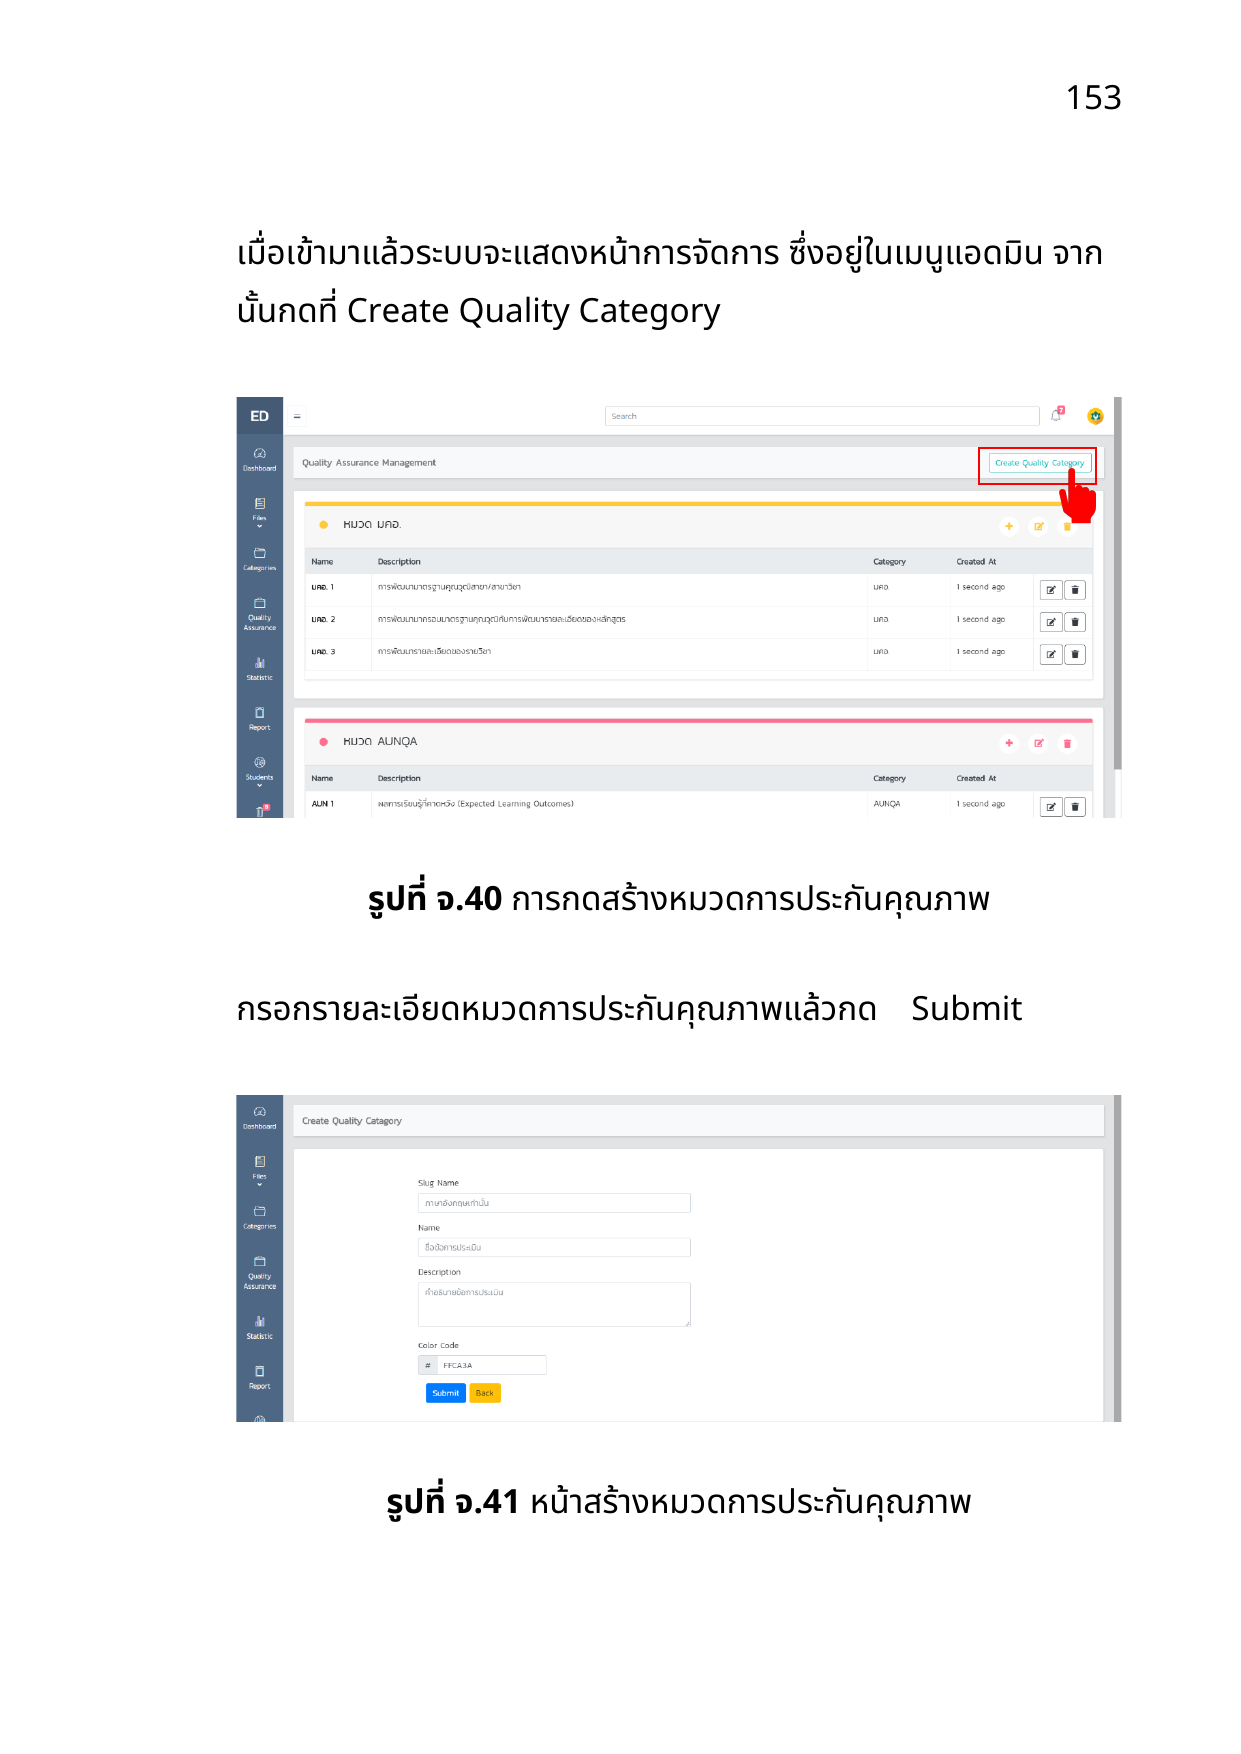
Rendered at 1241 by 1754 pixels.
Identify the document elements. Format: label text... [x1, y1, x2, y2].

text กรอกรายละเอียดหมวดการประกันคุณภาพแล้วกด Submit [236, 984, 1122, 1035]
picture [236, 1095, 1122, 1422]
picture [236, 397, 1122, 818]
text รูปที่ จ.40 การกดสร้างหมวดการประกันคุณภาพ [236, 874, 1122, 925]
text รูปที่ จ.41 หน้าสร้างหมวดการประกันคุณภาพ [236, 1478, 1122, 1528]
text เมื่อเข้ามาแล้วระบบจะแสดงหน้าการจัดการ ซึ่งอยู่ในเมนูแอดมิน จากนั้นกดที่ Create Quality Category [236, 229, 1122, 338]
